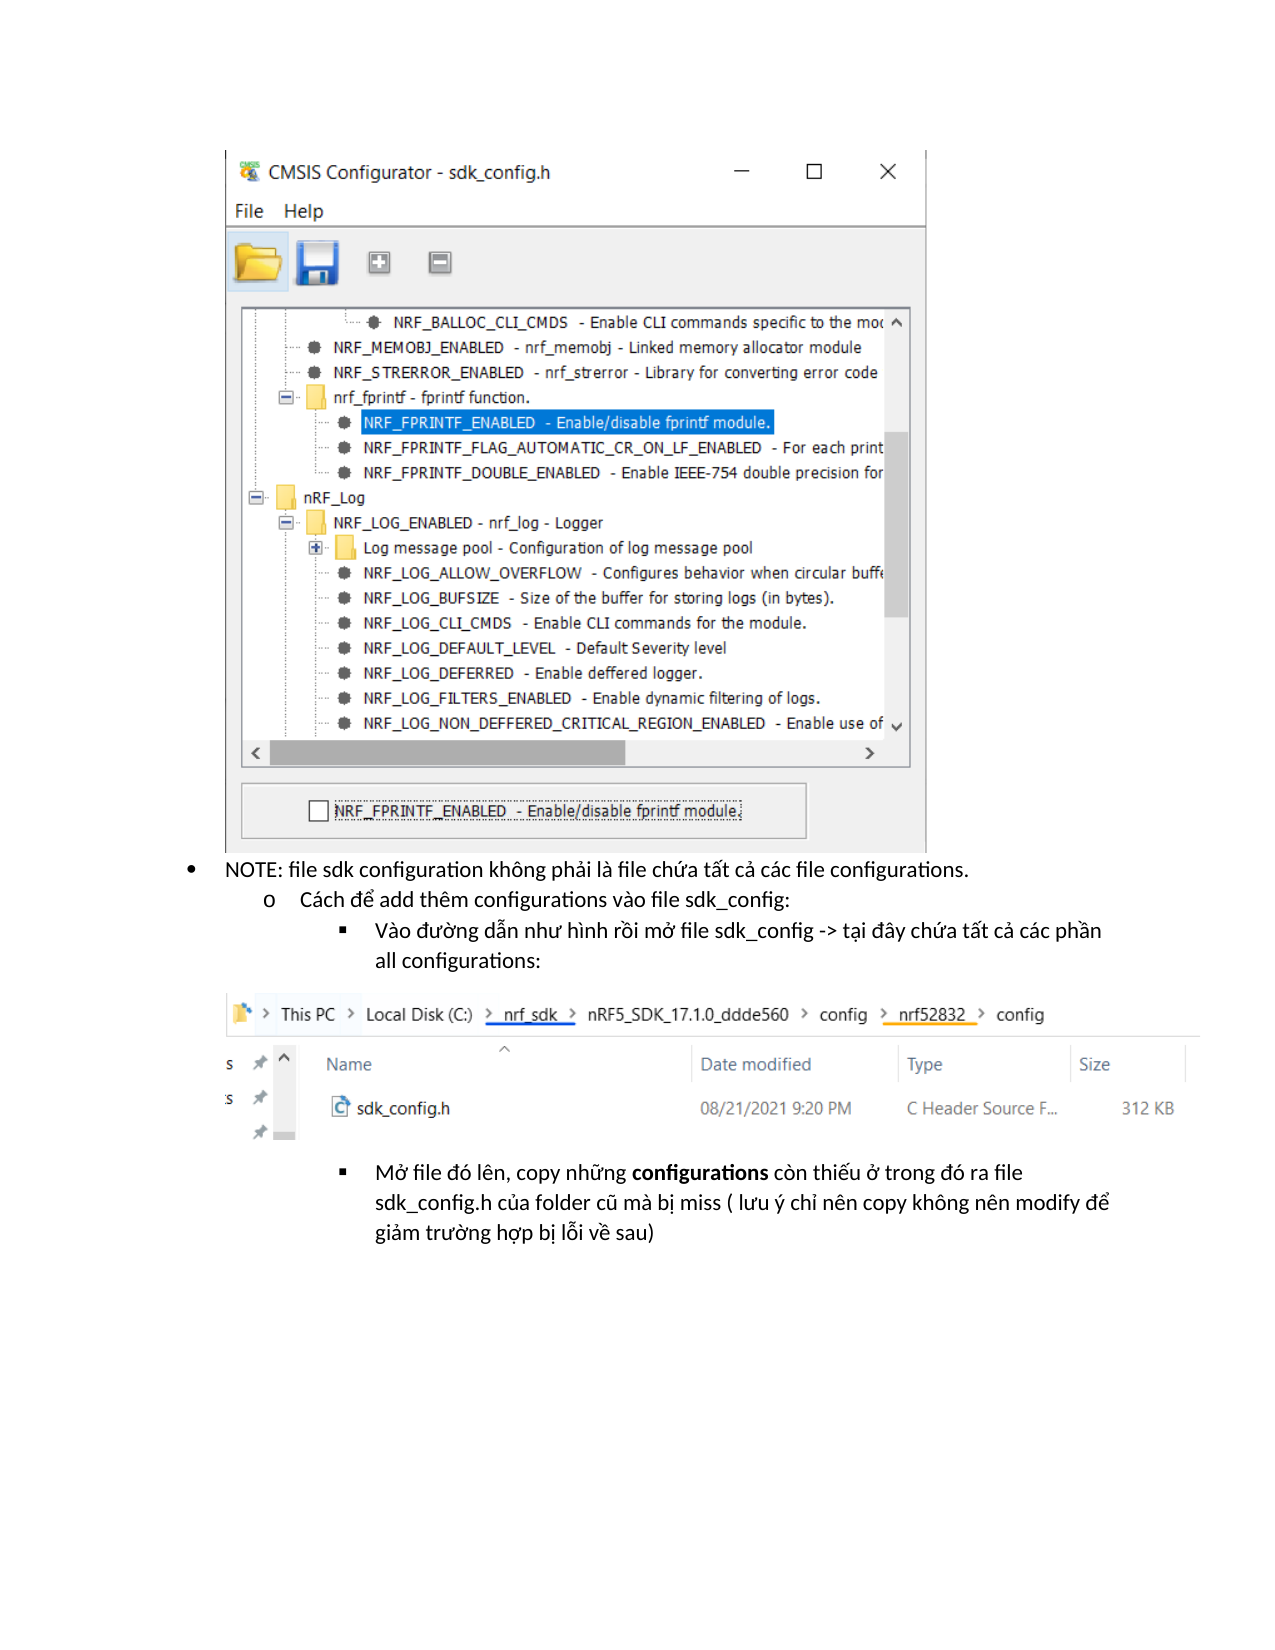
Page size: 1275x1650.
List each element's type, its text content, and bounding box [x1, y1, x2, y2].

picture [225, 993, 1200, 1140]
list NOTE: file sdk configuration không phải là file chứa tất cả các file configurations. [187, 855, 1125, 883]
list Mở file đó lên, copy những configurations còn thiếu ở trong đó ra file sdk_config.h của folder cũ mà bị miss ( lưu ý chỉ nên copy không nên modify để giảm trường hợp bị lỗi về sau) [337, 1158, 1125, 1246]
list Cách để add thêm configurations vào file sdk_config: [262, 885, 1125, 914]
picture [225, 150, 927, 853]
list Vào đường dẫn như hình rồi mở file sdk_config -> tại đây chứa tất cả các phần all configurations: [337, 916, 1125, 975]
